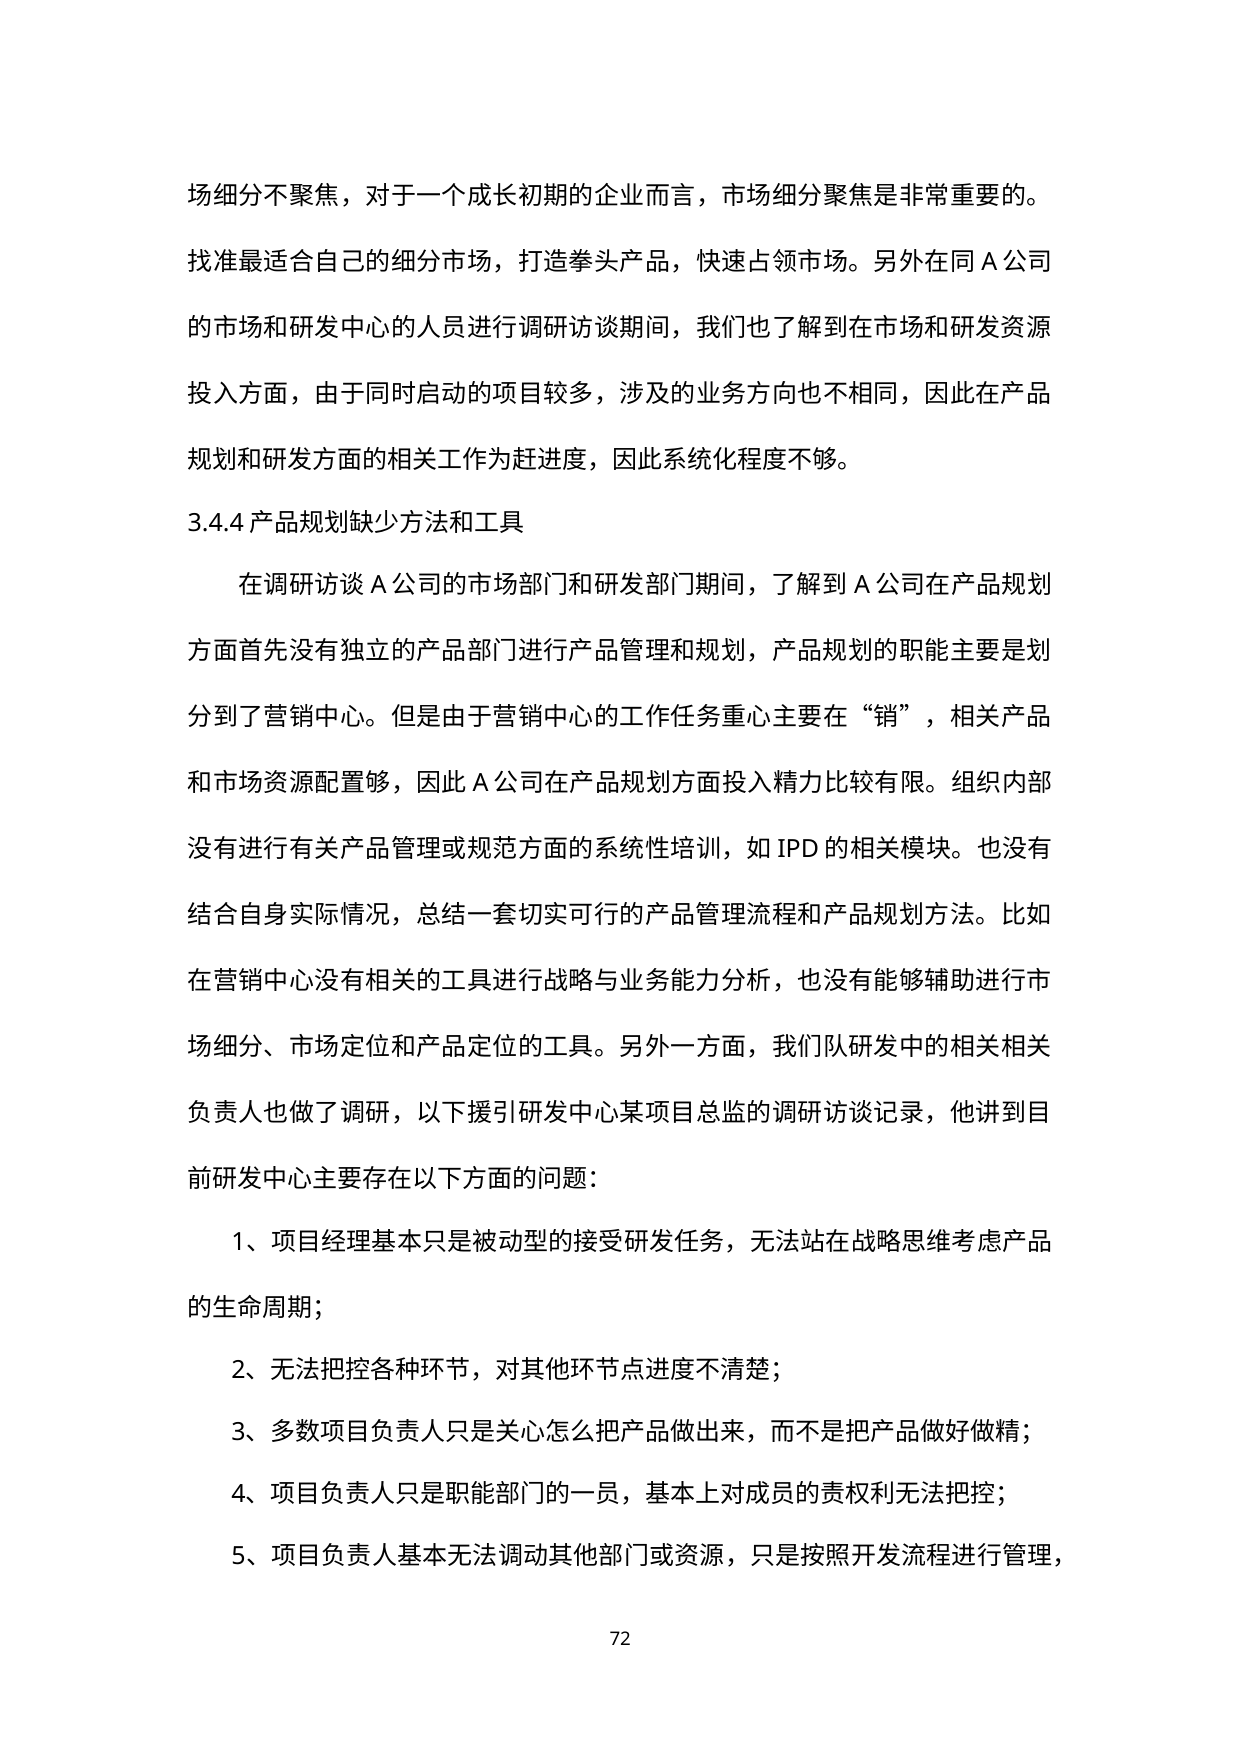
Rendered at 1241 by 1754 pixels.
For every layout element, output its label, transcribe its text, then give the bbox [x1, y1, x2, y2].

text 4、项目负责人只是职能部门的一员，基本上对成员的责权利无法把控； [187, 1470, 1053, 1514]
text 2、无法把控各种环节，对其他环节点进度不清楚； [187, 1345, 1053, 1389]
text 在调研访谈A公司的市场部门和研发部门期间，了解到A公司在产品规划方面首先没有独立的产品部门进行产品管理和规划，产品规划的职能主要是划分到了营销中心。但是由于营销中心的工作任务重心主要在“销”，相关产品和市场资源配置够，因此A公司在产品规划方面投入精力比较有限。组织内部没有进行有关产品管理或规范方面的系统性培训，如IPD的相关模块。也没有结合自身实际情况，总结一套切实可行的产品管理流程和产品规划方法。比如在营销中心没有相关的工具进行战略与业务能力分析，也没有能够辅助进行市场细分、市场定位和产品定位的工具。另外一方面，我们队研发中的相关相关负责人也做了调研，以下援引研发中心某项目总监的调研访谈记录，他讲到目前研发中心主要存在以下方面的问题： [187, 561, 1053, 1199]
text 3、多数项目负责人只是关心怎么把产品做出来，而不是把产品做好做精； [187, 1407, 1053, 1452]
text 3.4.4产品规划缺少方法和工具 [187, 498, 1053, 542]
text 1、项目经理基本只是被动型的接受研发任务，无法站在战略思维考虑产品的生命周期； [187, 1217, 1053, 1327]
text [187, 172, 1053, 480]
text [187, 1532, 1053, 1576]
